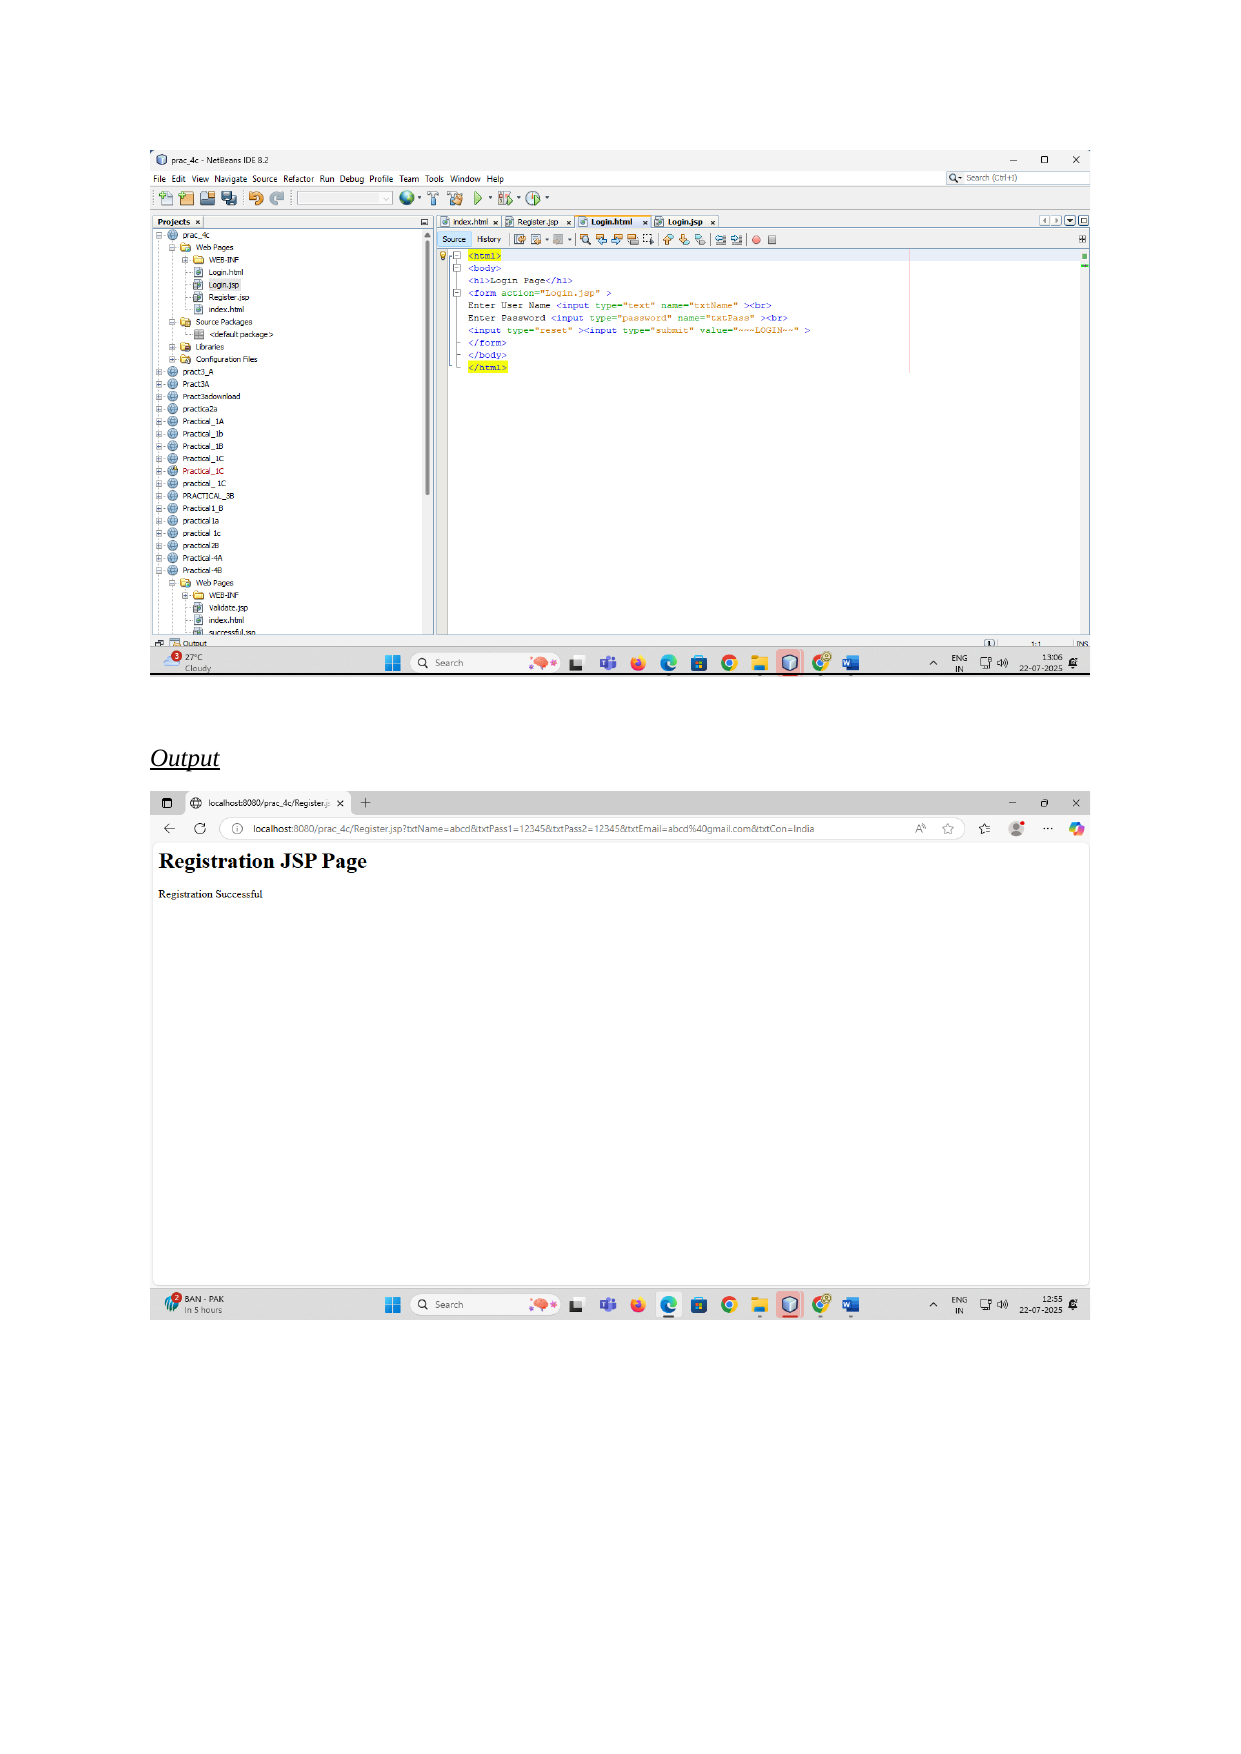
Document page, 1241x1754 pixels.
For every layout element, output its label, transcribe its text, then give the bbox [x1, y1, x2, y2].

text Output [150, 743, 1090, 772]
picture [150, 791, 1091, 1320]
picture [150, 150, 1091, 677]
